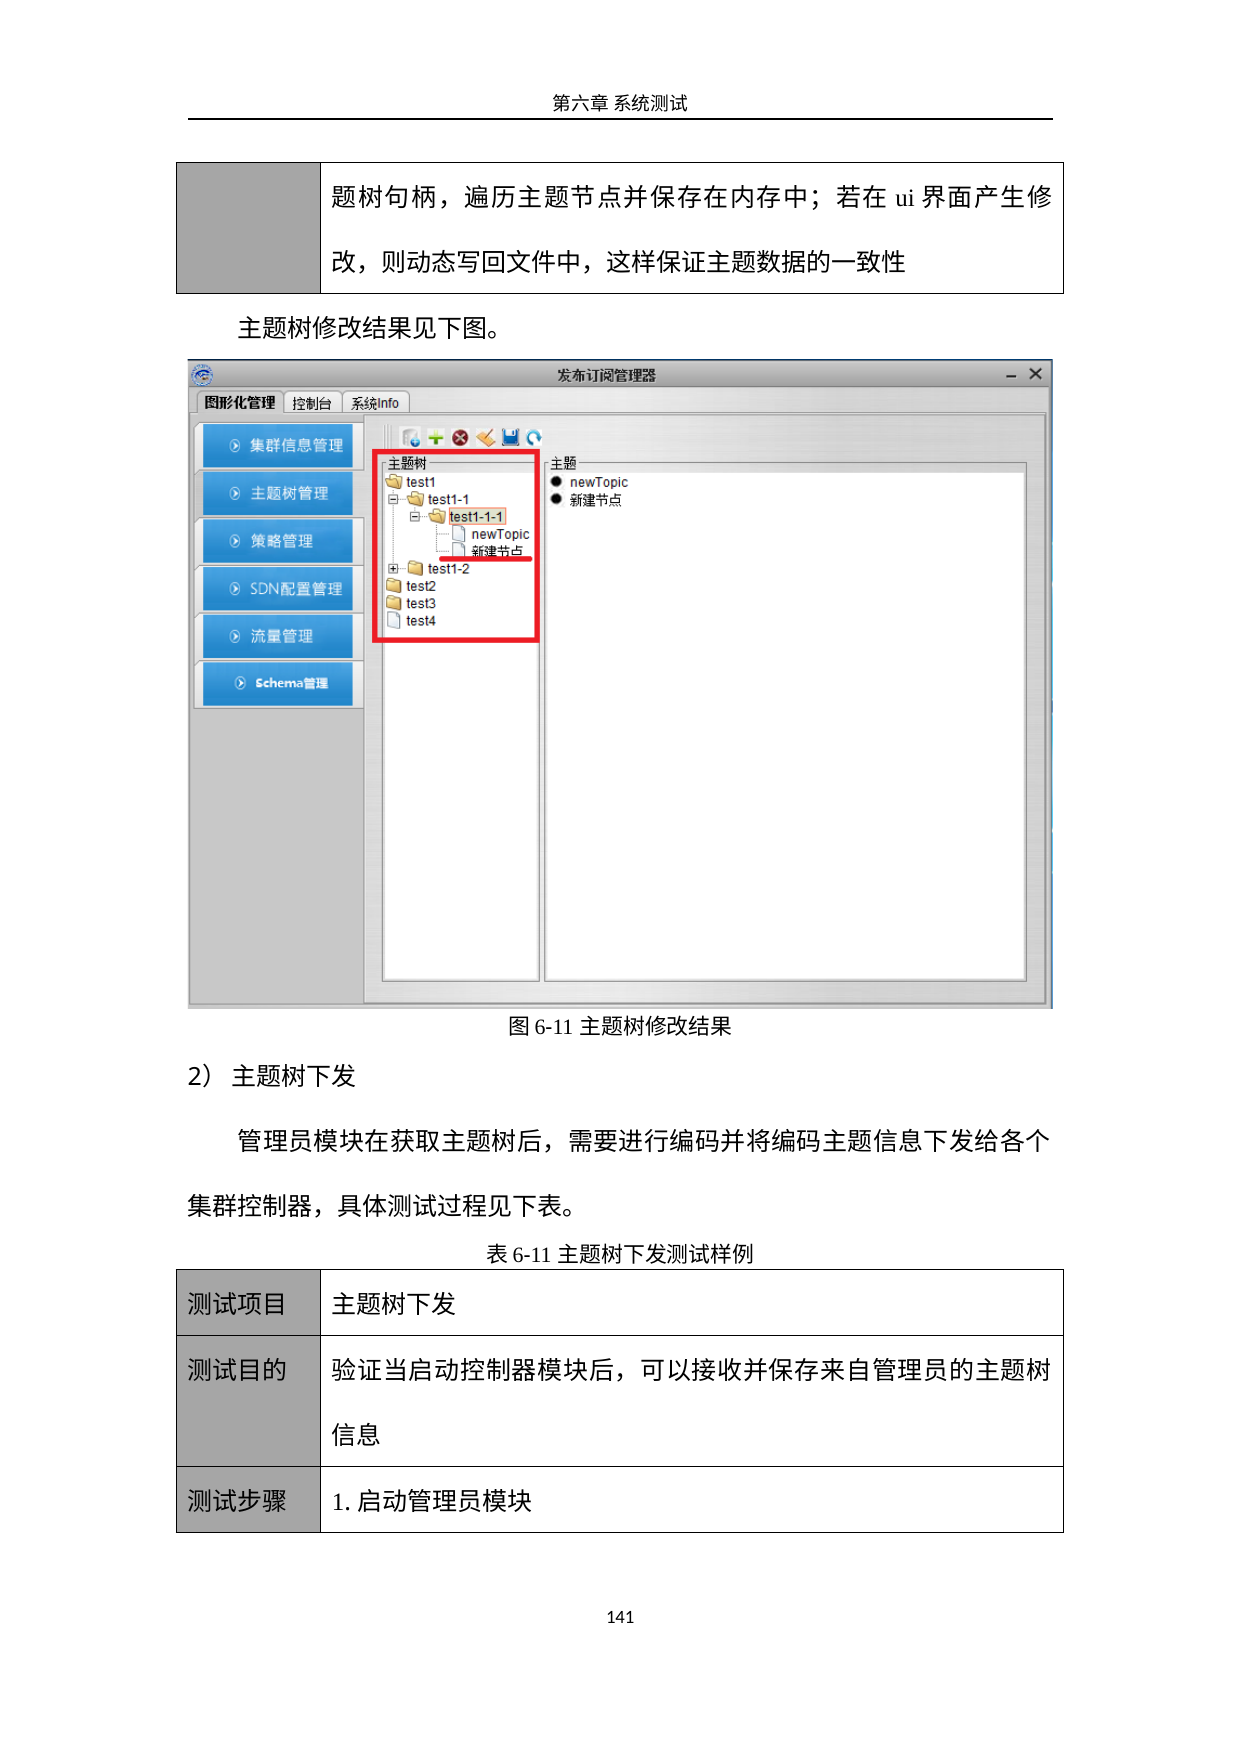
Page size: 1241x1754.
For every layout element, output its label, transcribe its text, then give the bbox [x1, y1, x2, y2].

text 图6-11 主题树修改结果 [187, 1009, 1053, 1042]
table_cell 验证当启动控制器模块后，可以接收并保存来自管理员的主题树信息 [321, 1336, 1063, 1466]
table_cell 结果分析 [177, 163, 320, 293]
table_cell 测试目的 [177, 1336, 320, 1466]
picture [187, 359, 1053, 1009]
text 主题树修改结果见下图。 [187, 294, 1053, 359]
table_header 测试项目 [177, 1270, 320, 1335]
table_cell 测试步骤 [177, 1467, 320, 1532]
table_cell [321, 163, 1063, 293]
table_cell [321, 1467, 1063, 1532]
table_header 主题树下发 [321, 1270, 1063, 1335]
text 管理员模块在获取主题树后，需要进行编码并将编码主题信息下发给各个集群控制器，具体测试过程见下表。 [187, 1107, 1053, 1237]
text 表6-11 主题树下发测试样例 [187, 1237, 1053, 1269]
list 主题树下发 [187, 1042, 1053, 1107]
